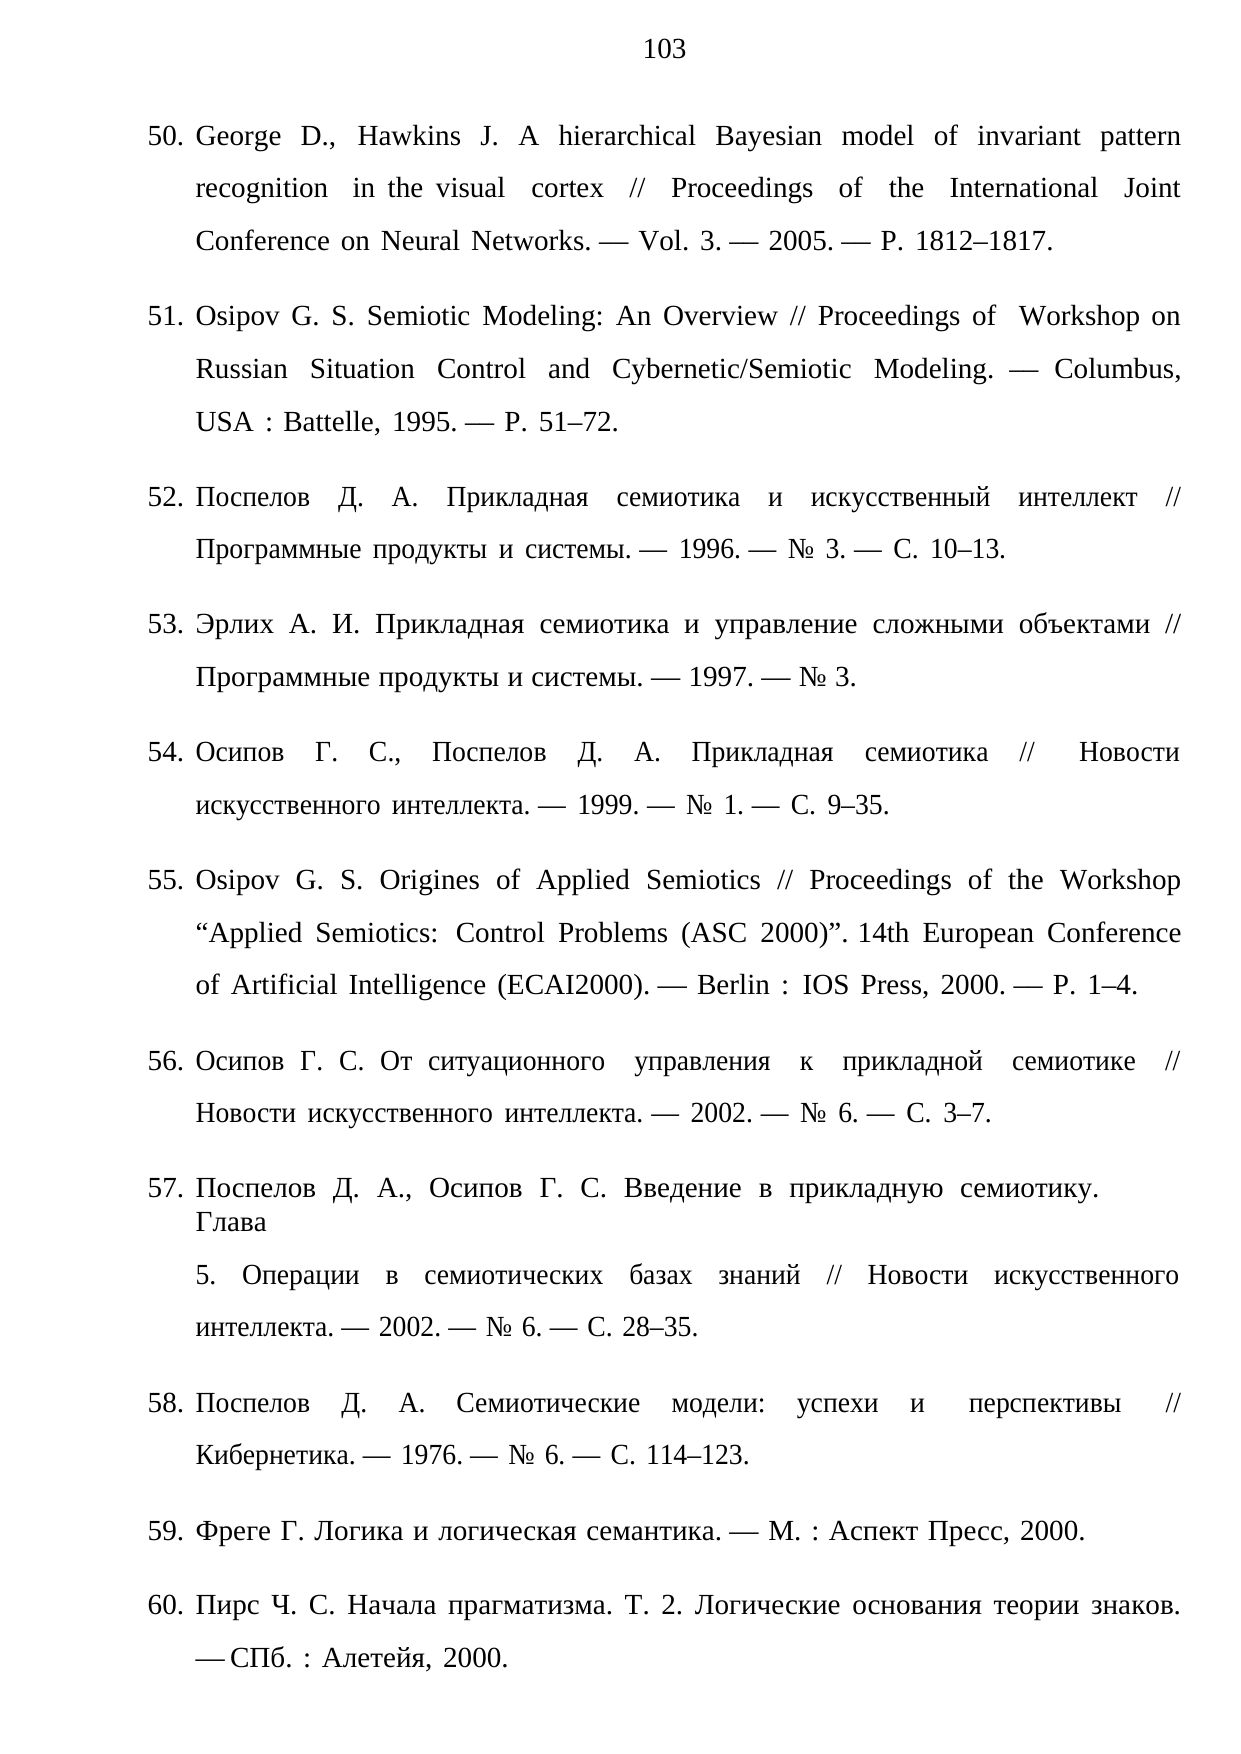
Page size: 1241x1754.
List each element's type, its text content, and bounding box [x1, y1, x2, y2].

list Osipov G. S. Origines of Applied Semiotics // Proceedings of the Workshop “Applied Semiotics: Control Problems (ASC 2000)”. 14th European Conference of Artificial Intelligence (ECAI2000). –– Berlin : IOS Press, 2000. –– P. 1–4. [147, 862, 1181, 1001]
list Фреге Г. Логика и логическая семантика. — М. : Аспект Пресс, 2000. [147, 1513, 1192, 1546]
list Осипов Г. С. От ситуационного управления к прикладной семиотике // Новости искусственного интеллекта. — 2002. — № 6. — С. 3–7. [147, 1043, 1181, 1129]
text 5. Операции в семиотических базах знаний // Новости искусственного интеллекта. — 2002. — № 6. — С. 28–35. [195, 1257, 1192, 1343]
list Эрлих А. И. Прикладная семиотика и управление сложными объектами // Программные продукты и системы. — 1997. — № 3. [147, 607, 1181, 693]
list Поспелов Д. А. Прикладная семиотика и искусственный интеллект // Программные продукты и системы. — 1996. — № 3. — С. 10–13. [147, 479, 1181, 565]
list Пирс Ч. С. Начала прагматизма. Т. 2. Логические основания теории знаков. — СПб. : Алетейя, 2000. [147, 1587, 1181, 1673]
list Поспелов Д. А., Осипов Г. С. Введение в прикладную семиотику. Глава [147, 1171, 1192, 1238]
list Osipov G. S. Semiotic Modeling: An Overview // Proceedings of Workshop on Russian Situation Control and Cybernetic/Semiotic Modeling. –– Columbus, USA : Battelle, 1995. –– P. 51–72. [147, 298, 1181, 437]
list Осипов Г. С., Поспелов Д. А. Прикладная семиотика // Новости искусственного интеллекта. — 1999. — № 1. — С. 9–35. [147, 734, 1181, 821]
list George D., Hawkins J. A hierarchical Bayesian model of invariant pattern recognition in the visual cortex // Proceedings of the International Joint Conference on Neural Networks. –– Vol. 3. –– 2005. –– P. 1812–1817. [147, 118, 1181, 257]
list Поспелов Д. А. Семиотические модели: успехи и перспективы // Кибернетика. — 1976. — № 6. — С. 114–123. [147, 1385, 1181, 1471]
